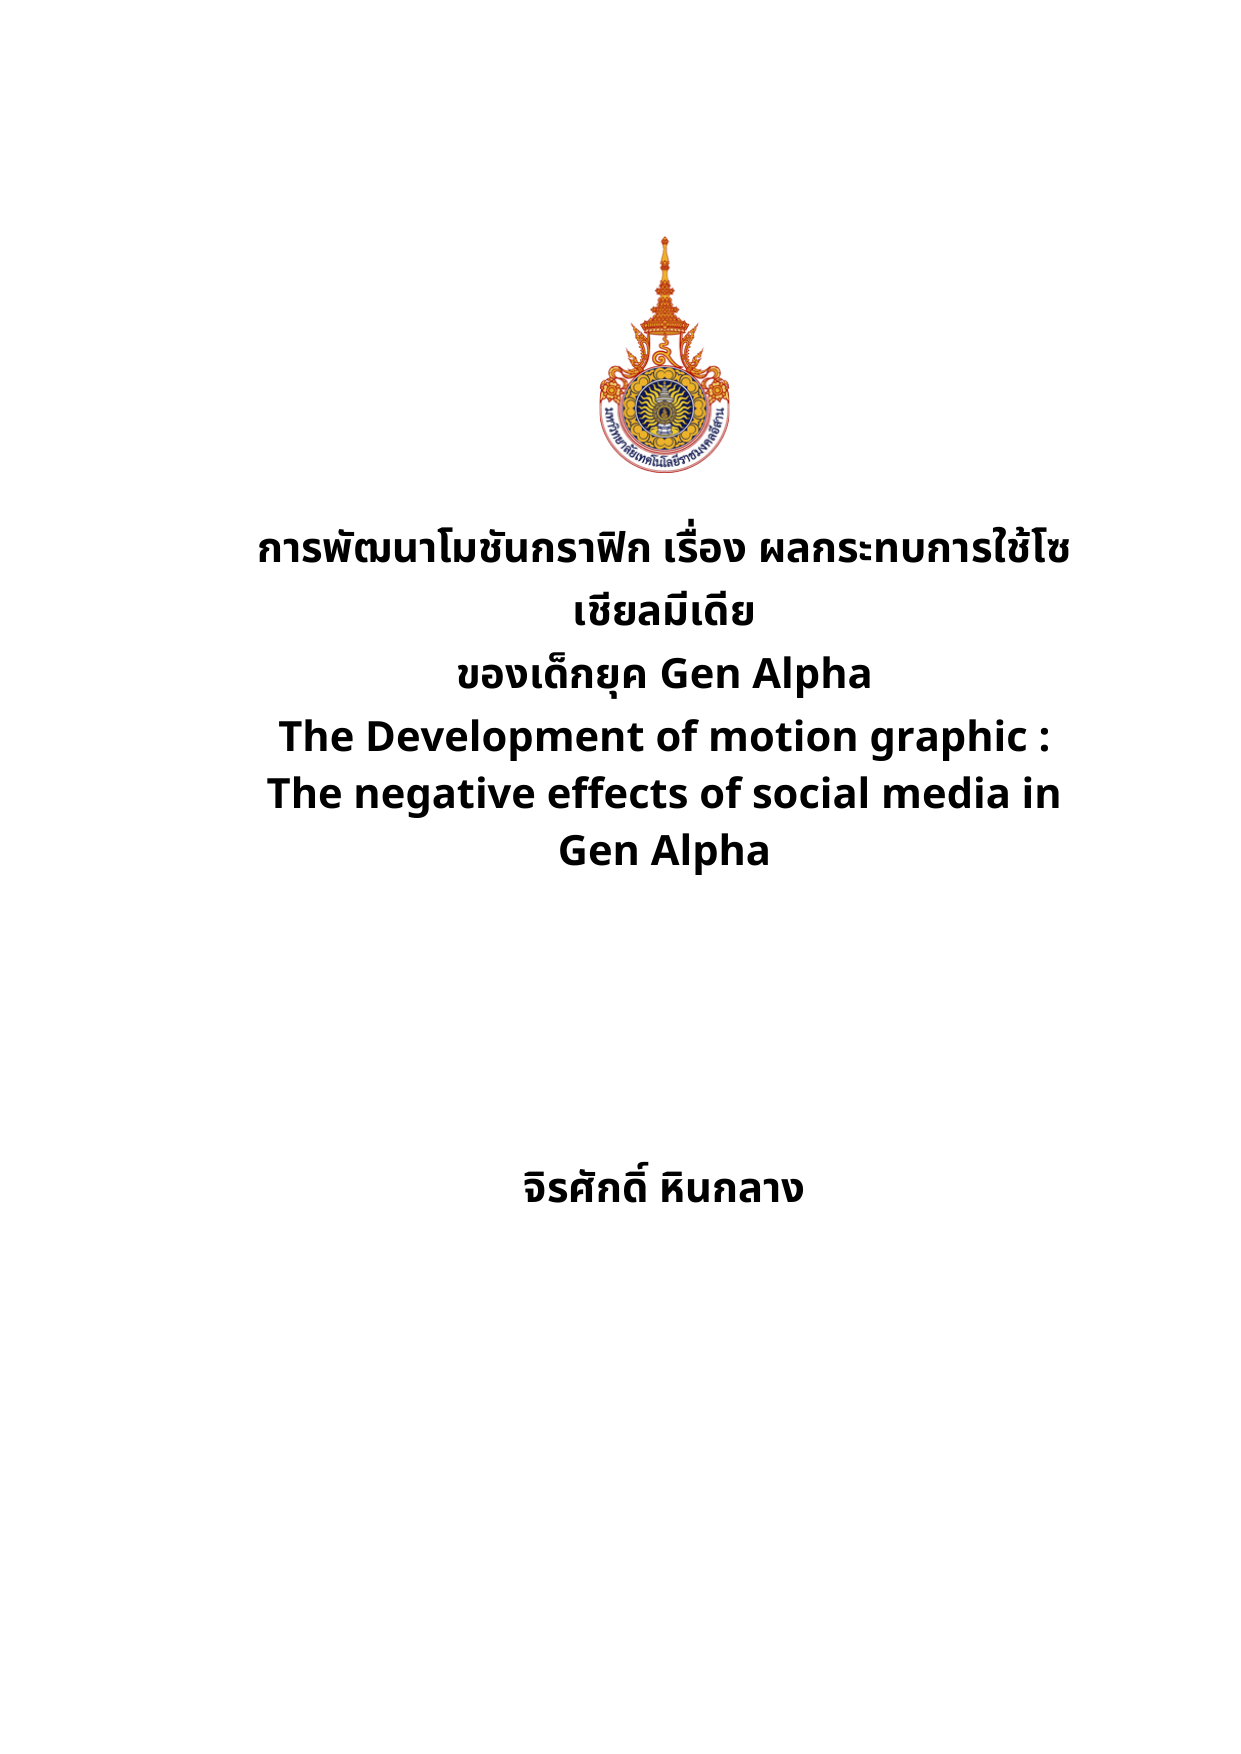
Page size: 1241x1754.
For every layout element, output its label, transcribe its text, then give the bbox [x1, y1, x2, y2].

text The Development of motion graphic : The negative effects of social media in Gen Alpha [236, 707, 1092, 877]
picture [599, 236, 730, 473]
text การพัฒนาโมชันกราฟิก เรื่อง ผลกระทบการใช้โซเชียลมีเดีย [236, 518, 1092, 644]
text จิรศักดิ์ หินกลาง [236, 1158, 1092, 1221]
text ของเด็กยุค Gen Alpha [236, 644, 1092, 707]
